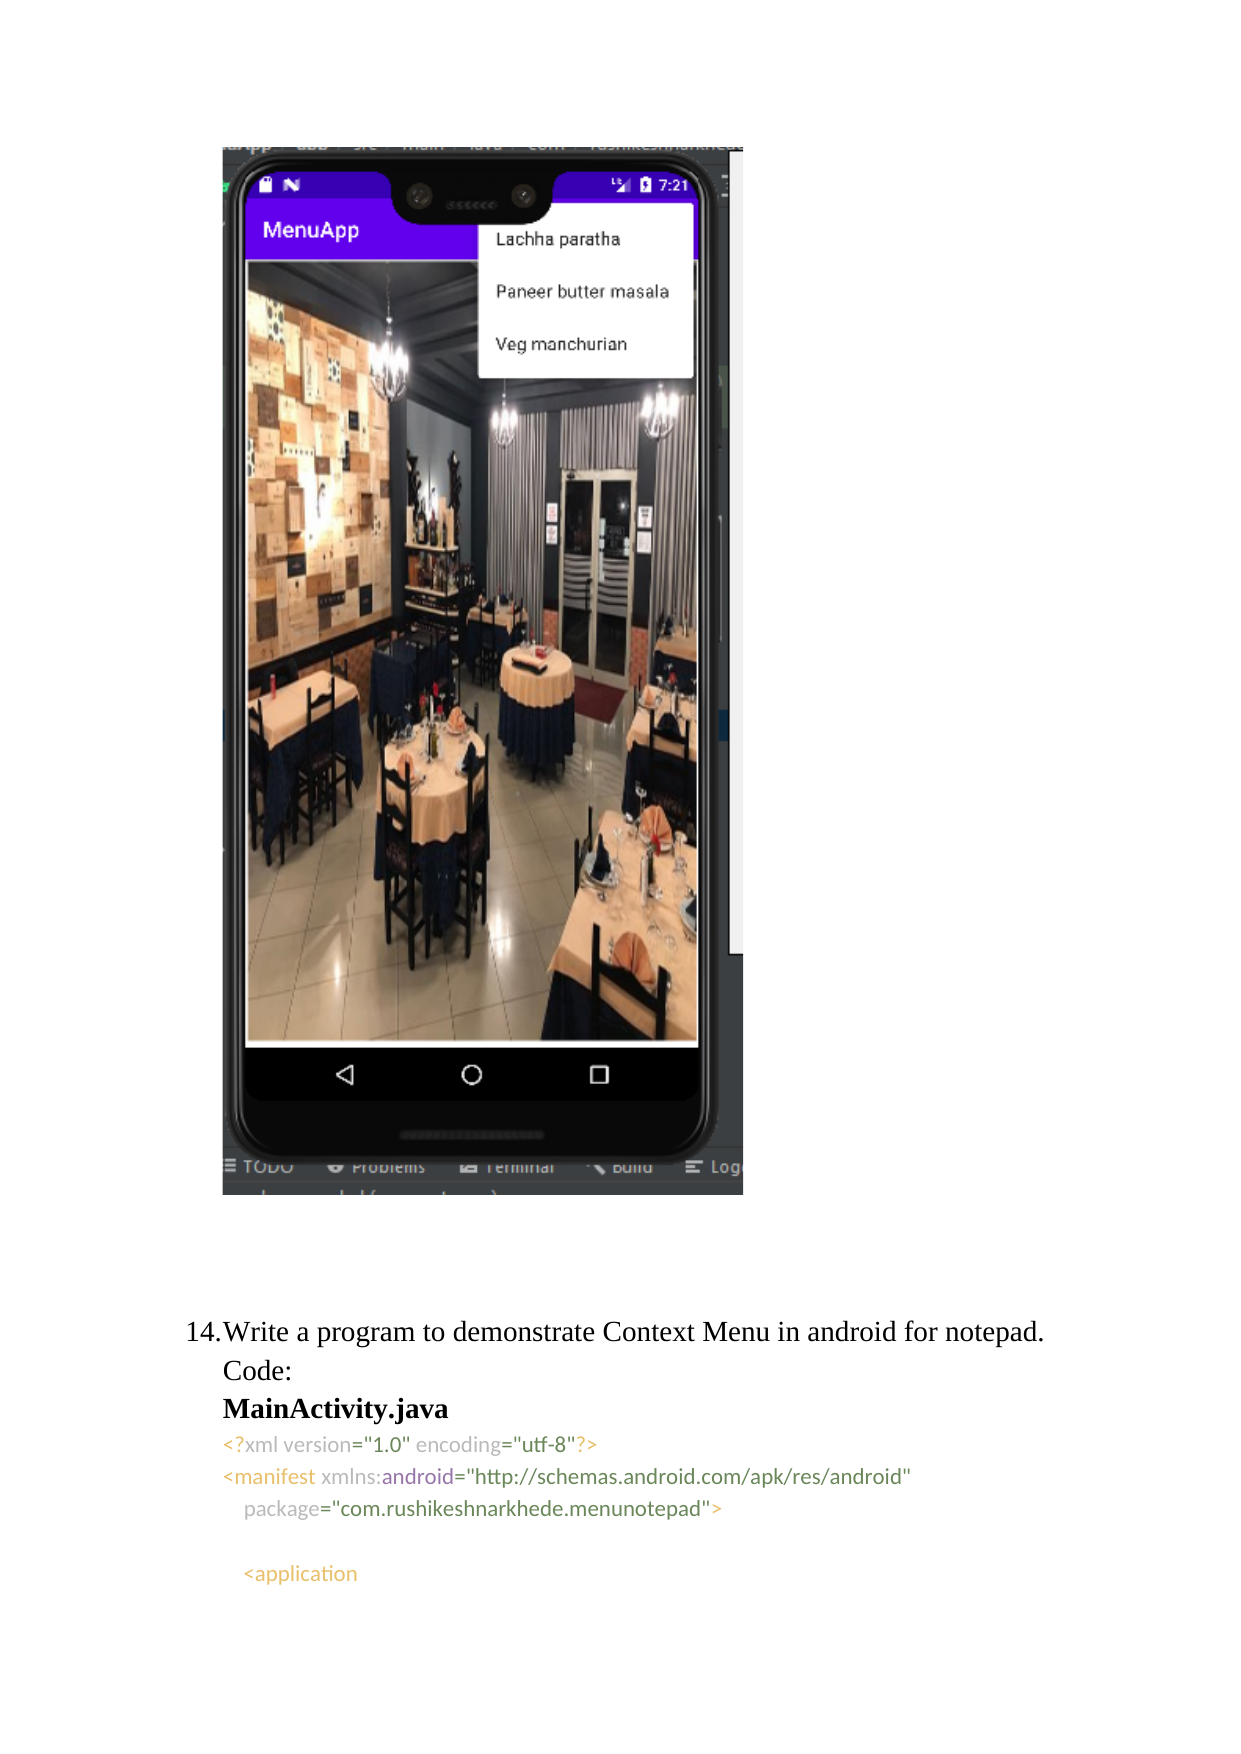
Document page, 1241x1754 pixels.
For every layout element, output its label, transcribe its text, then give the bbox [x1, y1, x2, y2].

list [223, 1430, 1092, 1587]
list Code: [223, 1353, 1092, 1387]
list MainActivity.java [223, 1392, 1092, 1425]
picture [222, 147, 744, 1195]
list Write a program to demonstrate Context Menu in android for notepad. [185, 1314, 1092, 1348]
